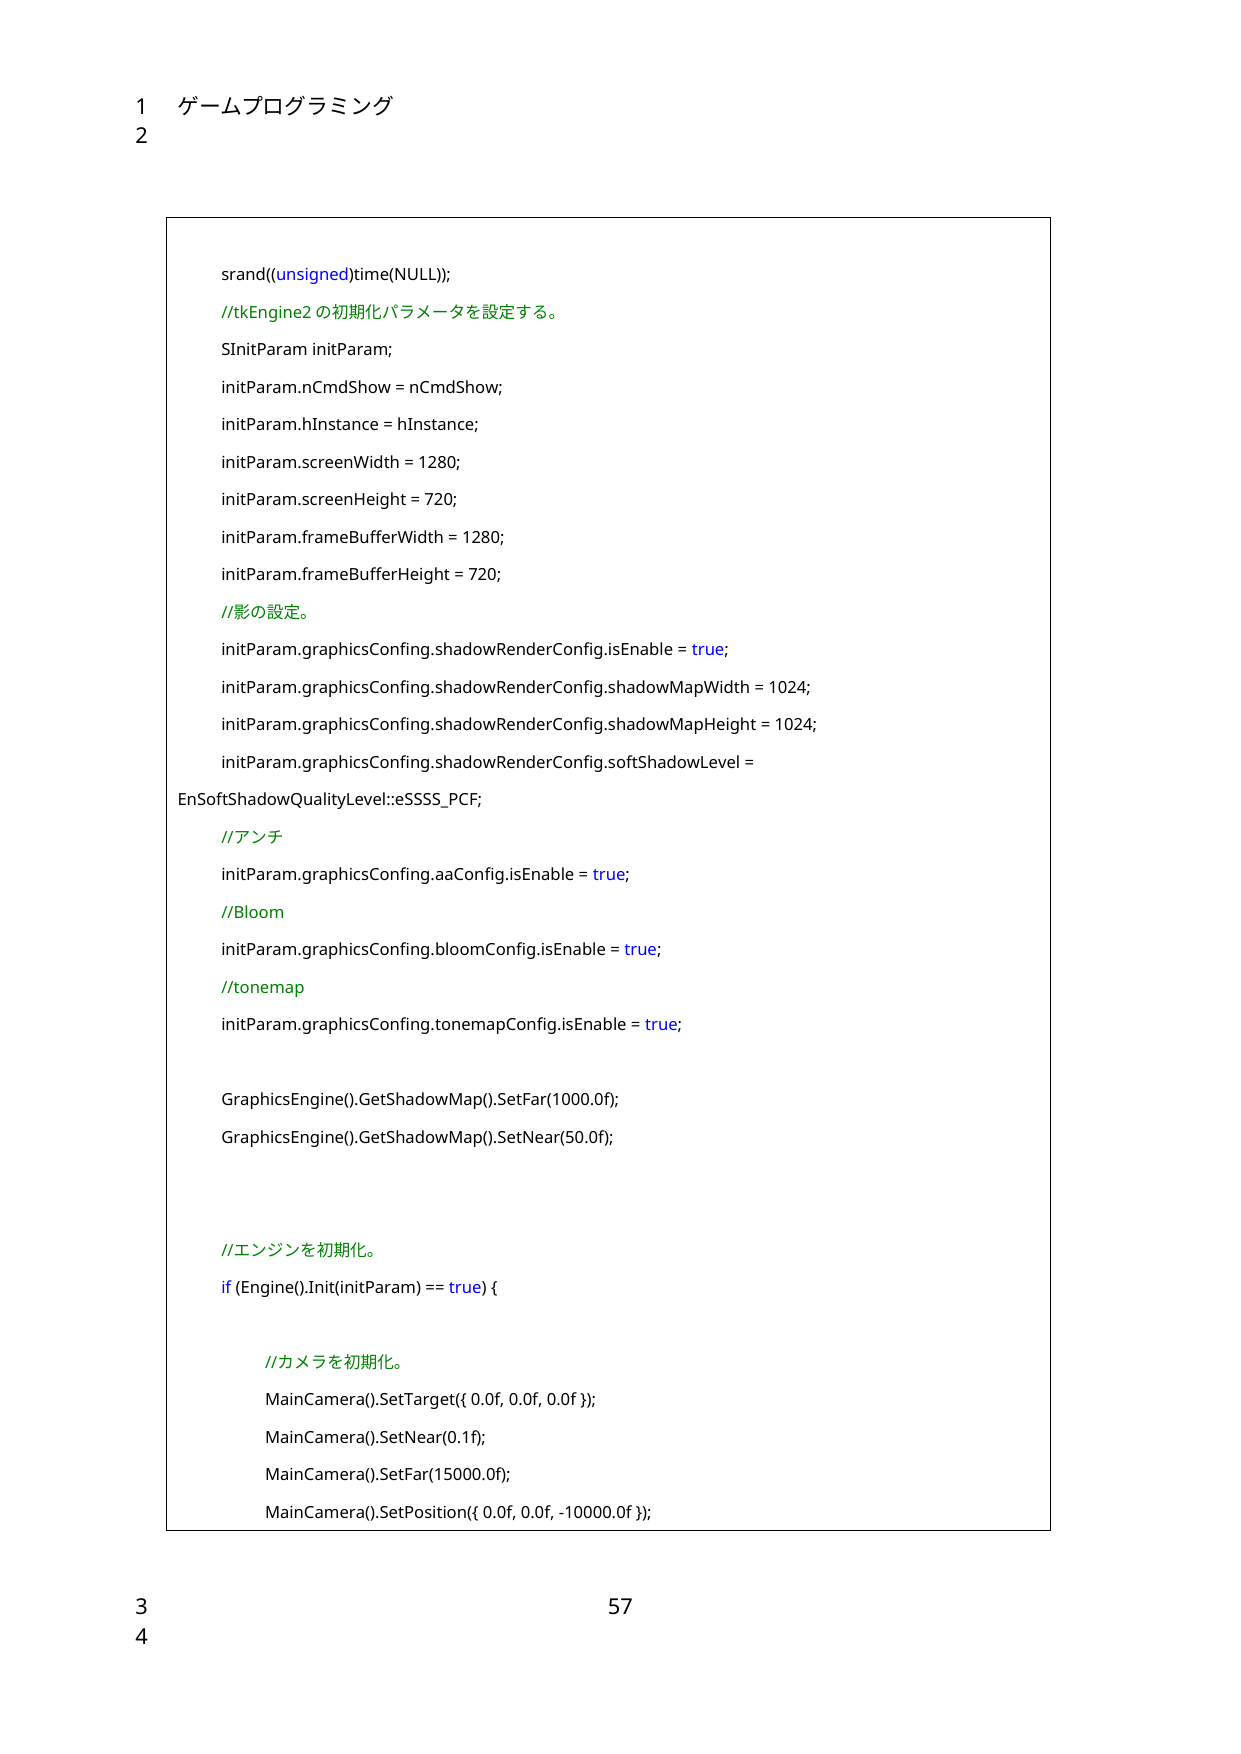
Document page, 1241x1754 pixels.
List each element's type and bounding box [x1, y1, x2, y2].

table_header [167, 218, 1050, 1530]
